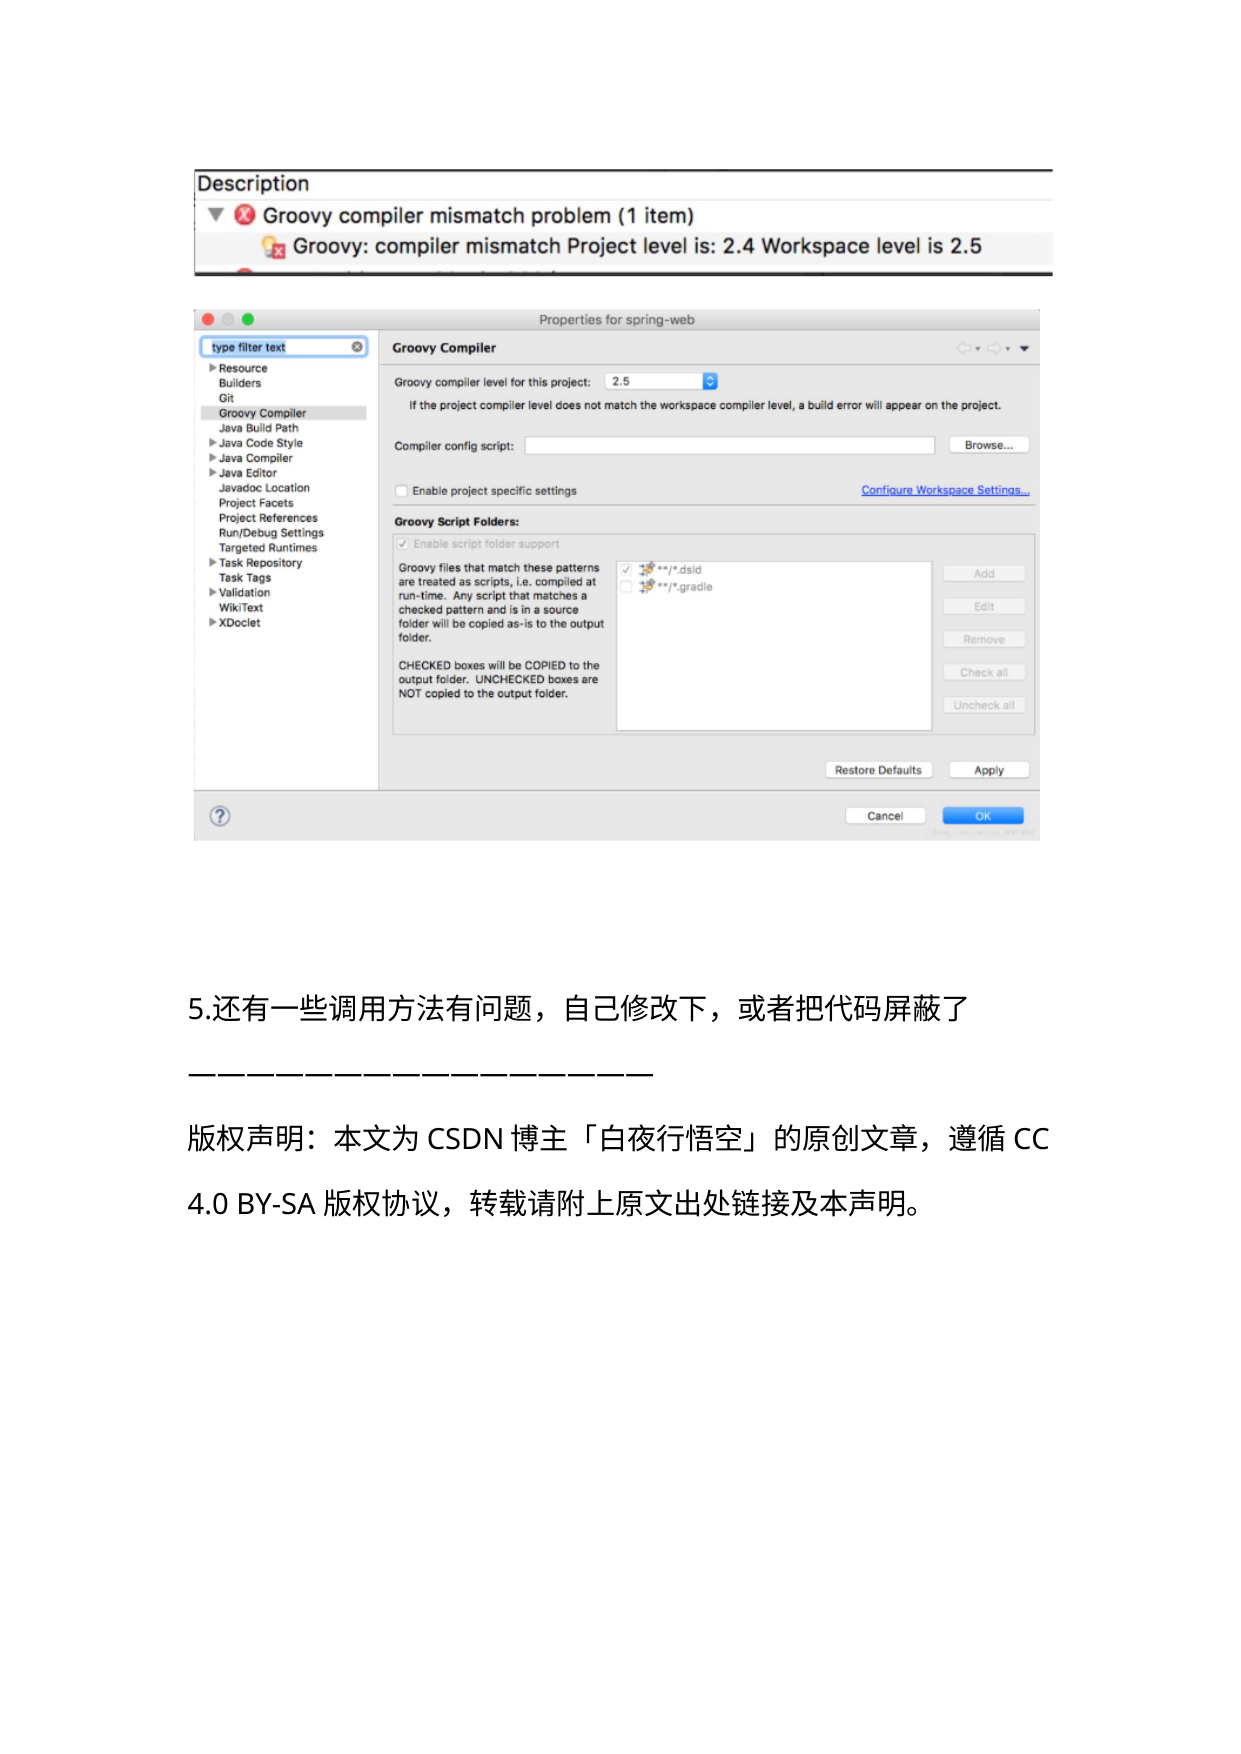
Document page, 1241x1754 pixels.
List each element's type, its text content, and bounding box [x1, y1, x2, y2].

text 5.还有一些调用方法有问题，自己修改下，或者把代码屏蔽了 [187, 974, 1053, 1039]
text 版权声明：本文为CSDN博主「白夜行悟空」的原创文章，遵循 CC 4.0 BY-SA 版权协议，转载请附上原文出处链接及本声明。 [187, 1104, 1053, 1234]
picture [187, 162, 1053, 849]
text ———————————————— [187, 1039, 1053, 1104]
